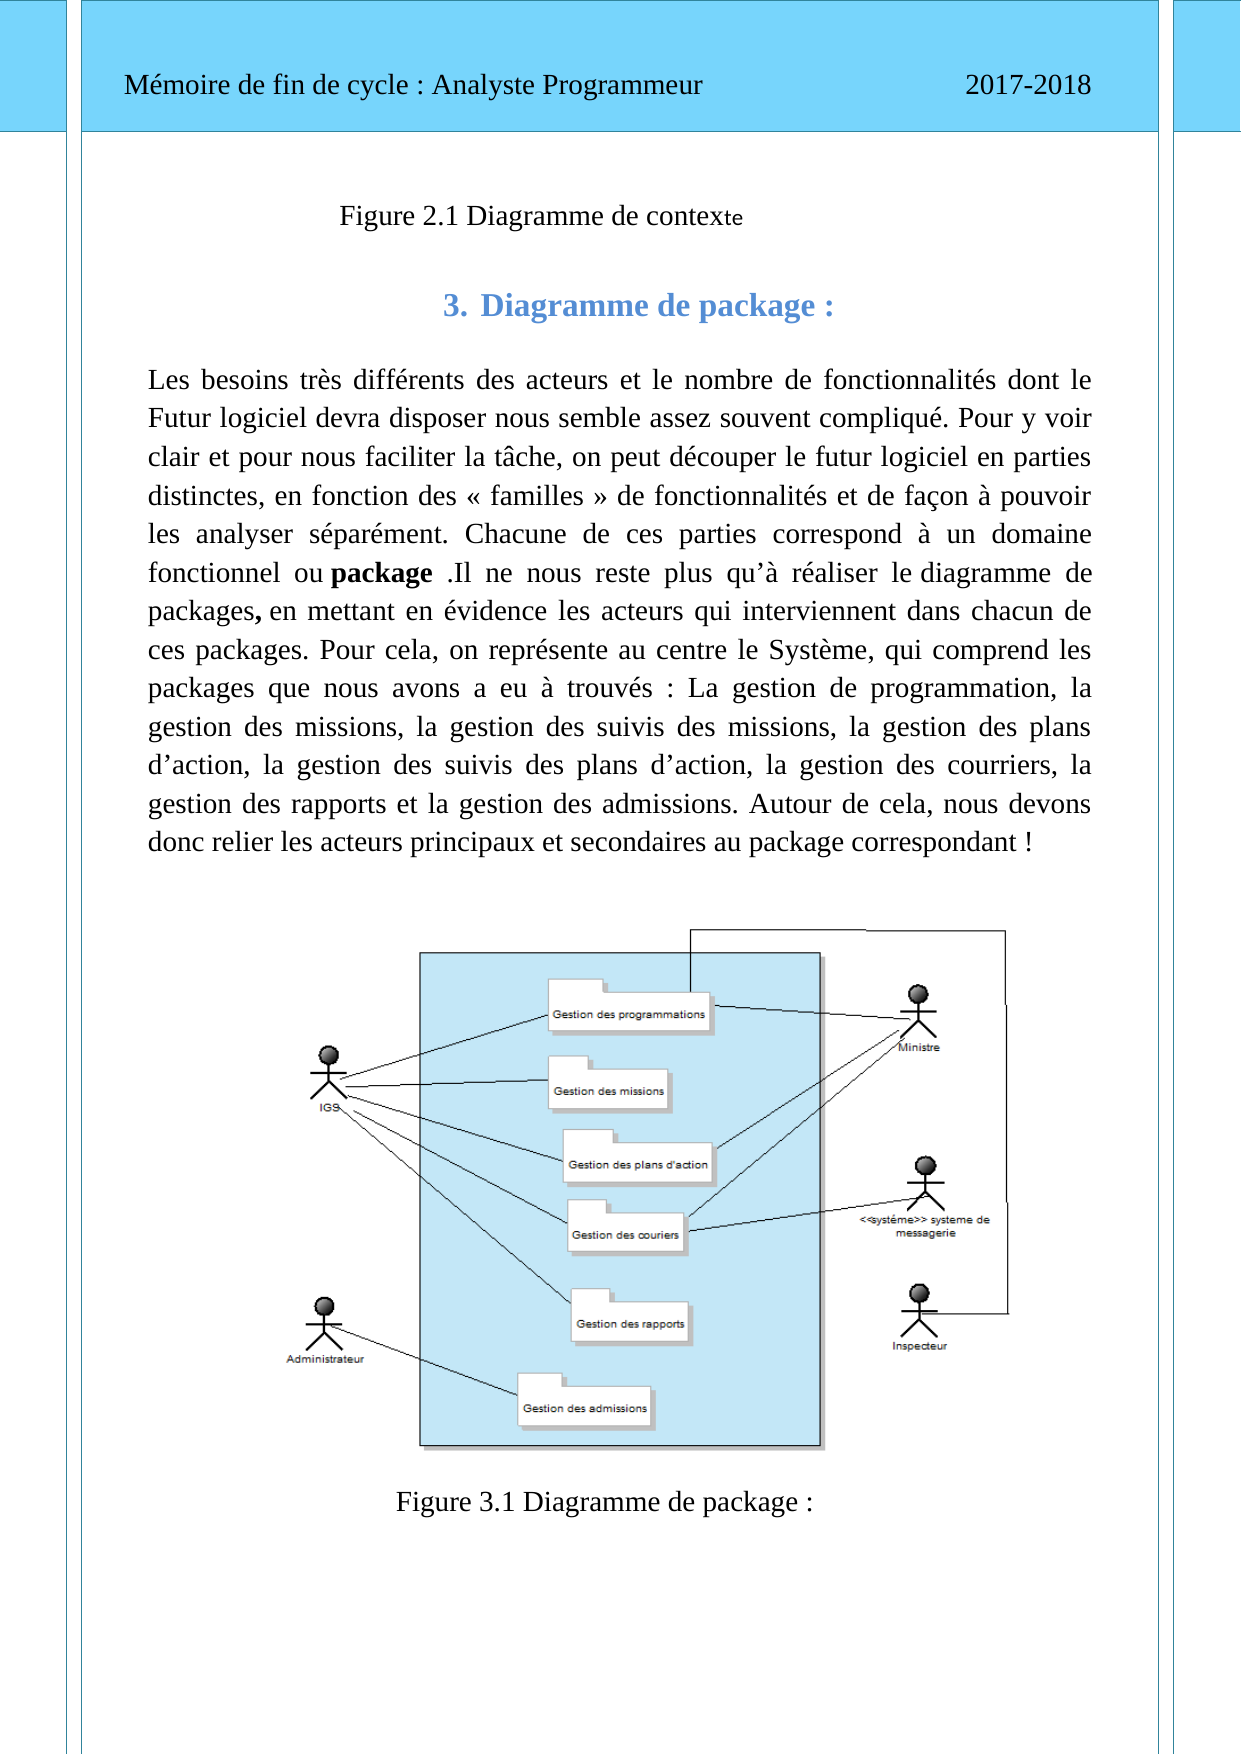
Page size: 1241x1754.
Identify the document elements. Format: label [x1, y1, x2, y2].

picture [116, 859, 1139, 1534]
